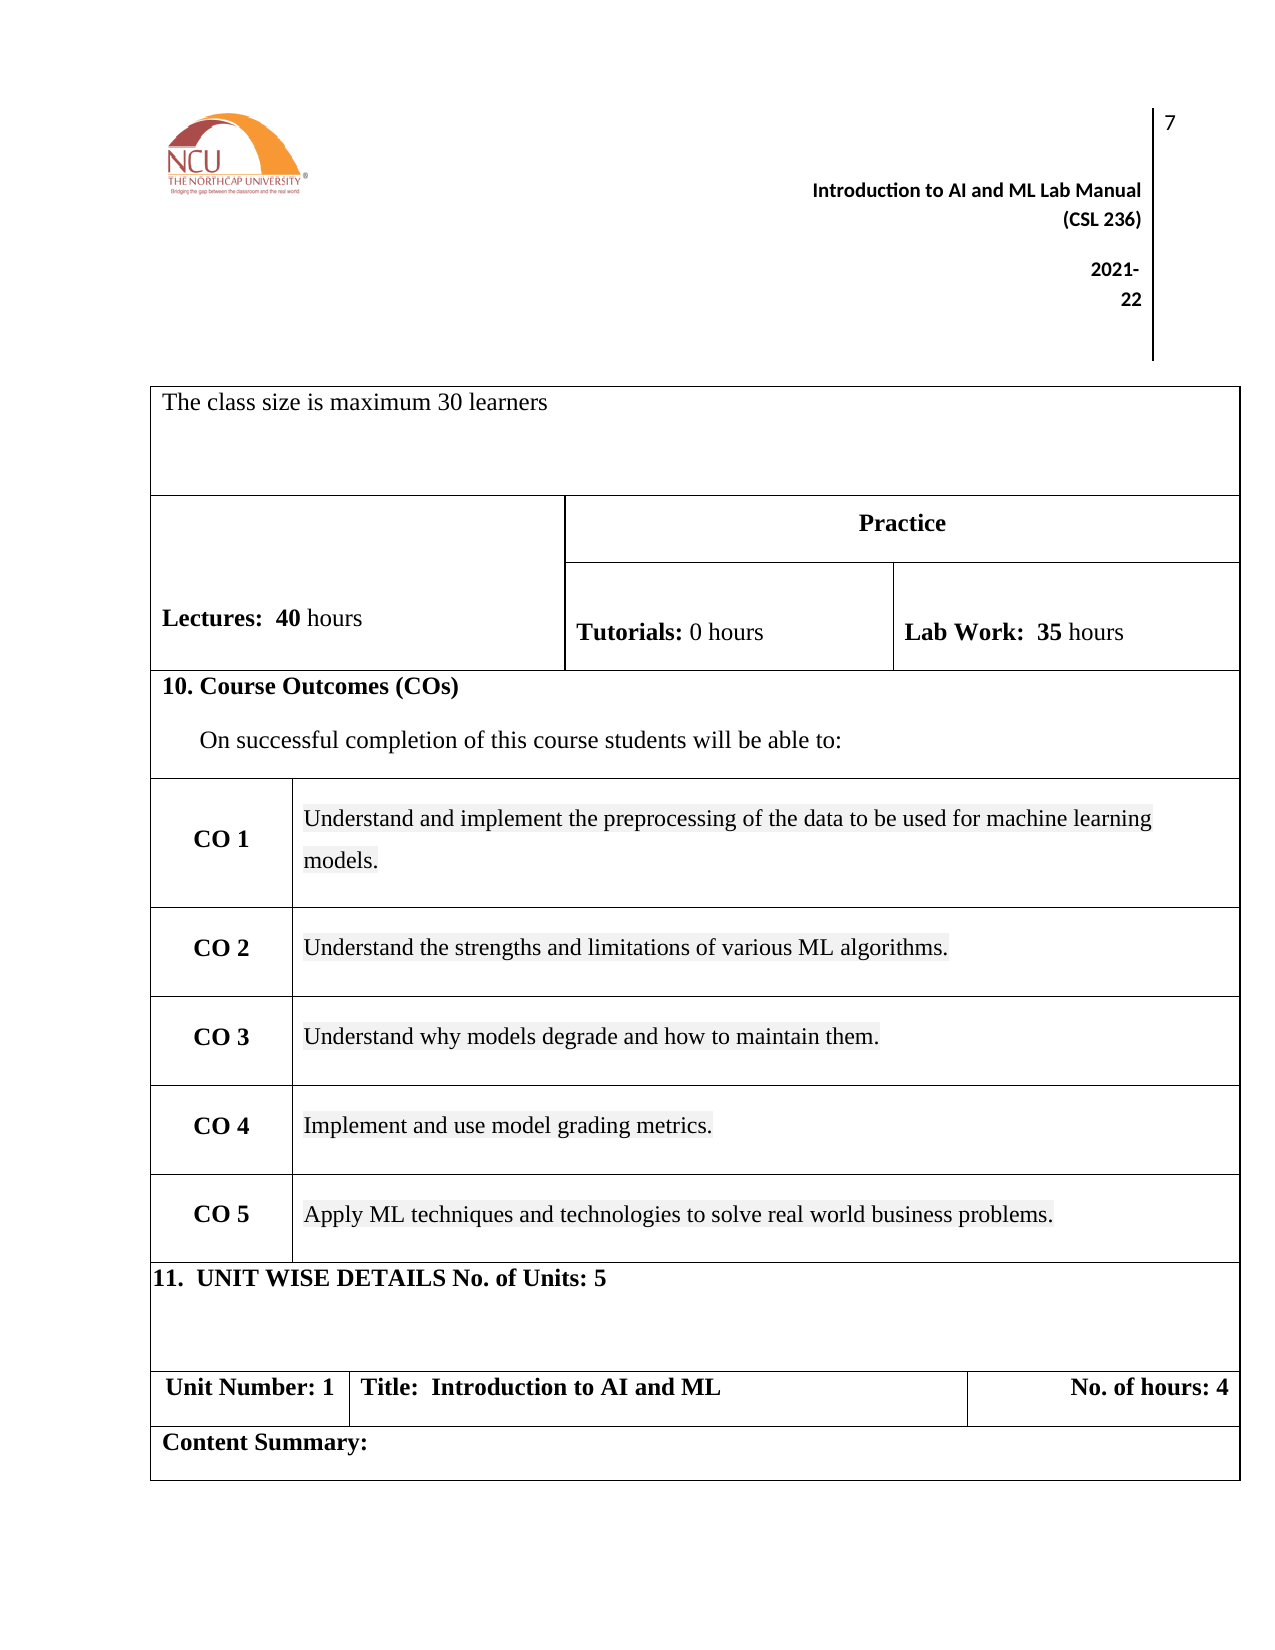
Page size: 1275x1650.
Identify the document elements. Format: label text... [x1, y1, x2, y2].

table_cell UNIT WISE DETAILS No. of Units: 5 [151, 1263, 1239, 1371]
table_cell CO 4 [151, 1086, 292, 1173]
table_cell Tutorials: 0 hours [566, 563, 893, 670]
table_cell CO 3 [151, 997, 292, 1085]
table_cell CO 5 [151, 1175, 292, 1262]
table_cell Apply ML techniques and technologies to solve real world business problems. [293, 1175, 1239, 1262]
table_cell Lectures: 40 hours [151, 496, 564, 670]
table_cell CO 2 [151, 908, 292, 996]
picture [164, 108, 309, 198]
table_cell Course Outcomes (COs) On successful completion of this course students will be able to: [151, 671, 1239, 778]
table_cell Understand and implement the preprocessing of the data to be used for machine learning models. [293, 779, 1239, 907]
table_cell CO 1 [151, 779, 292, 907]
table_cell Unit Number: 1 [151, 1372, 349, 1426]
table_cell Understand the strengths and limitations of various ML algorithms. [293, 908, 1239, 996]
table_cell No. of hours: 4 [968, 1372, 1239, 1426]
table_cell Total lecture, Tutorial and Practical Hours for this course (Take 15 teaching weeks per semester): 75 hours The class size is maximum 30 learners [151, 387, 1239, 495]
table_cell Practice [566, 496, 1239, 562]
table_cell Lab Work: 35 hours [894, 563, 1239, 670]
table_cell Title: Introduction to AI and ML [350, 1372, 967, 1426]
table_cell Implement and use model grading metrics. [293, 1086, 1239, 1173]
table_cell Understand why models degrade and how to maintain them. [293, 997, 1239, 1085]
